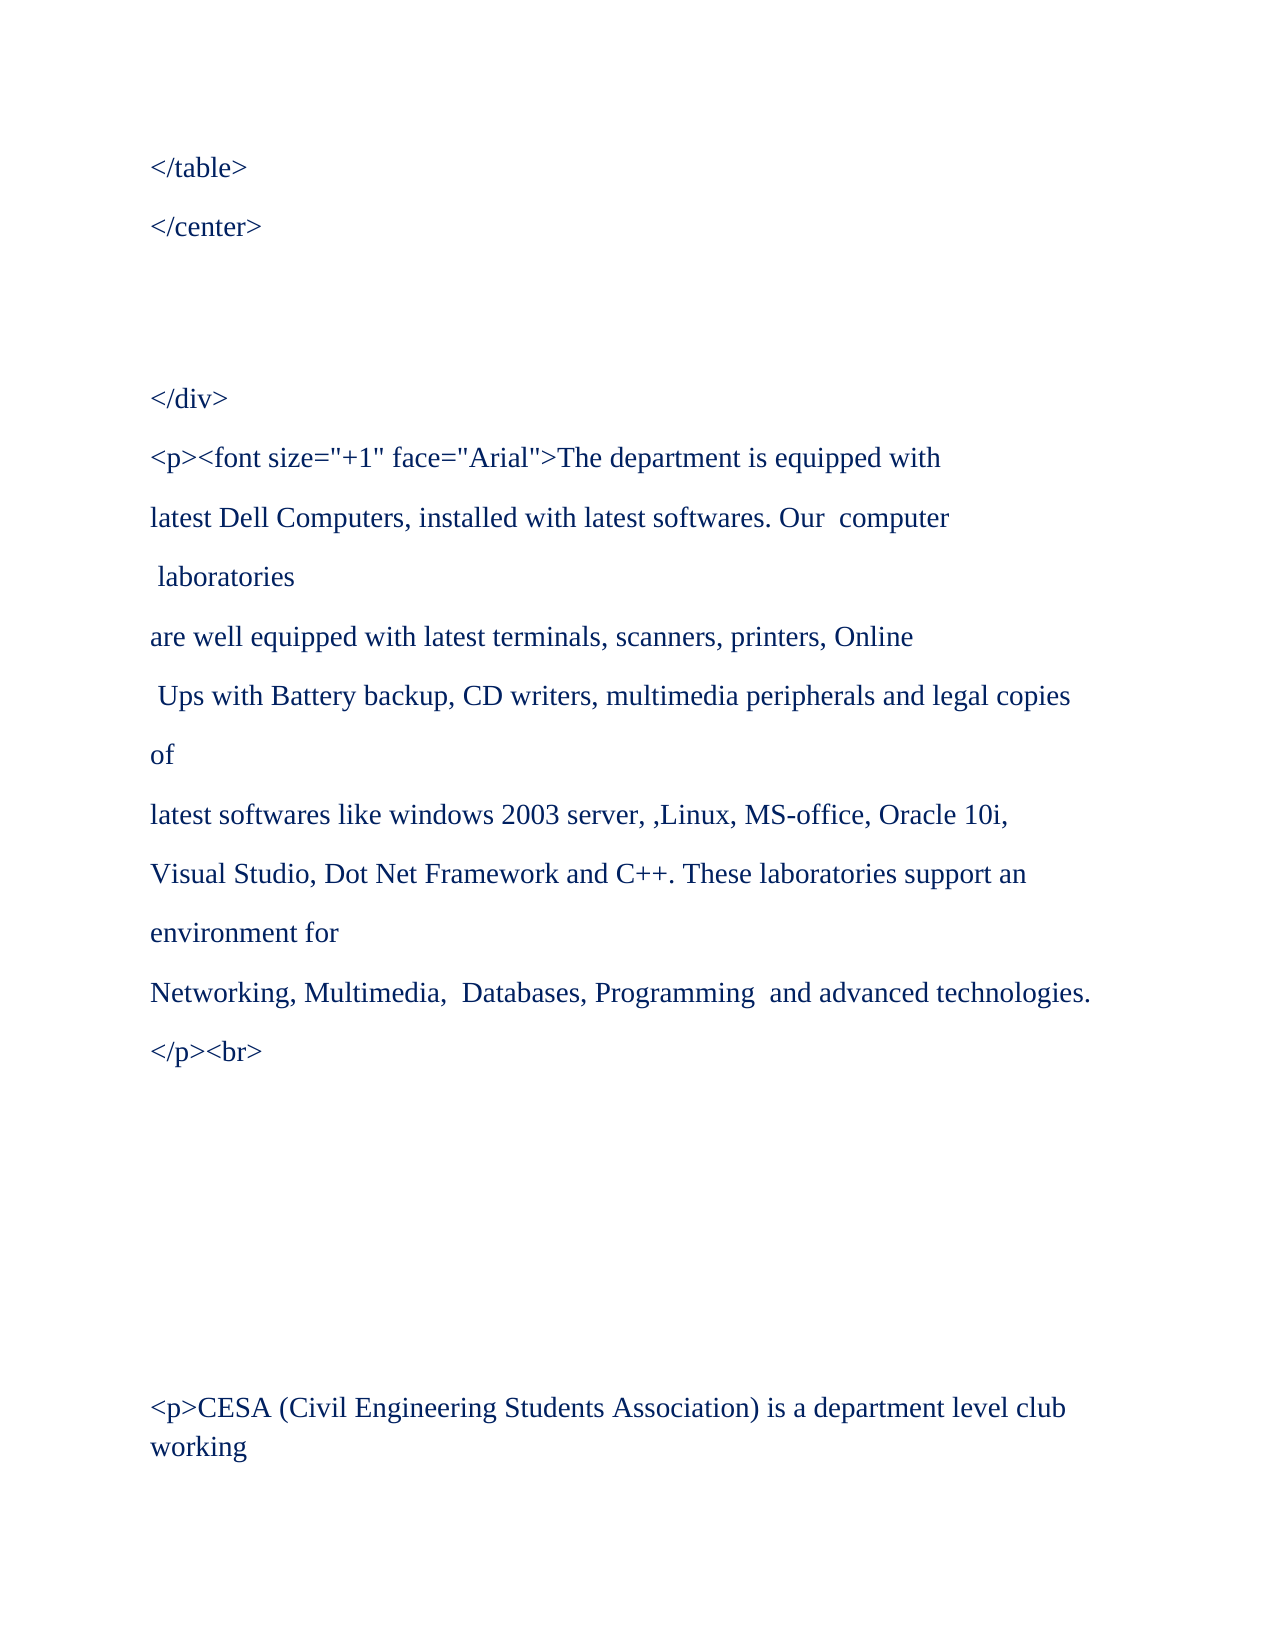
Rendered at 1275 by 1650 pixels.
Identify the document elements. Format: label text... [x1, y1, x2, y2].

text Visual Studio, Dot Net Framework and C++. These laboratories support an [150, 856, 1125, 890]
text laboratories [150, 559, 1125, 593]
text <p>CESA (Civil Engineering Students Association) is a department level club working [150, 1391, 1125, 1463]
text </table> [150, 150, 1125, 183]
text </p><br> [150, 1034, 1125, 1068]
text of [150, 737, 1125, 771]
text are well equipped with latest terminals, scanners, printers, Online [150, 619, 1125, 652]
text latest softwares like windows 2003 server, ,Linux, MS-office, Oracle 10i, [150, 797, 1125, 830]
text environment for [150, 916, 1125, 949]
text </div> [150, 381, 1125, 415]
text Networking, Multimedia, Databases, Programming and advanced technologies. [150, 975, 1125, 1008]
text <p><font size="+1" face="Arial">The department is equipped with [150, 441, 1125, 474]
text Ups with Battery backup, CD writers, multimedia peripherals and legal copies [150, 678, 1125, 712]
text latest Dell Computers, installed with latest softwares. Our computer [150, 500, 1125, 533]
text </center> [150, 209, 1125, 243]
